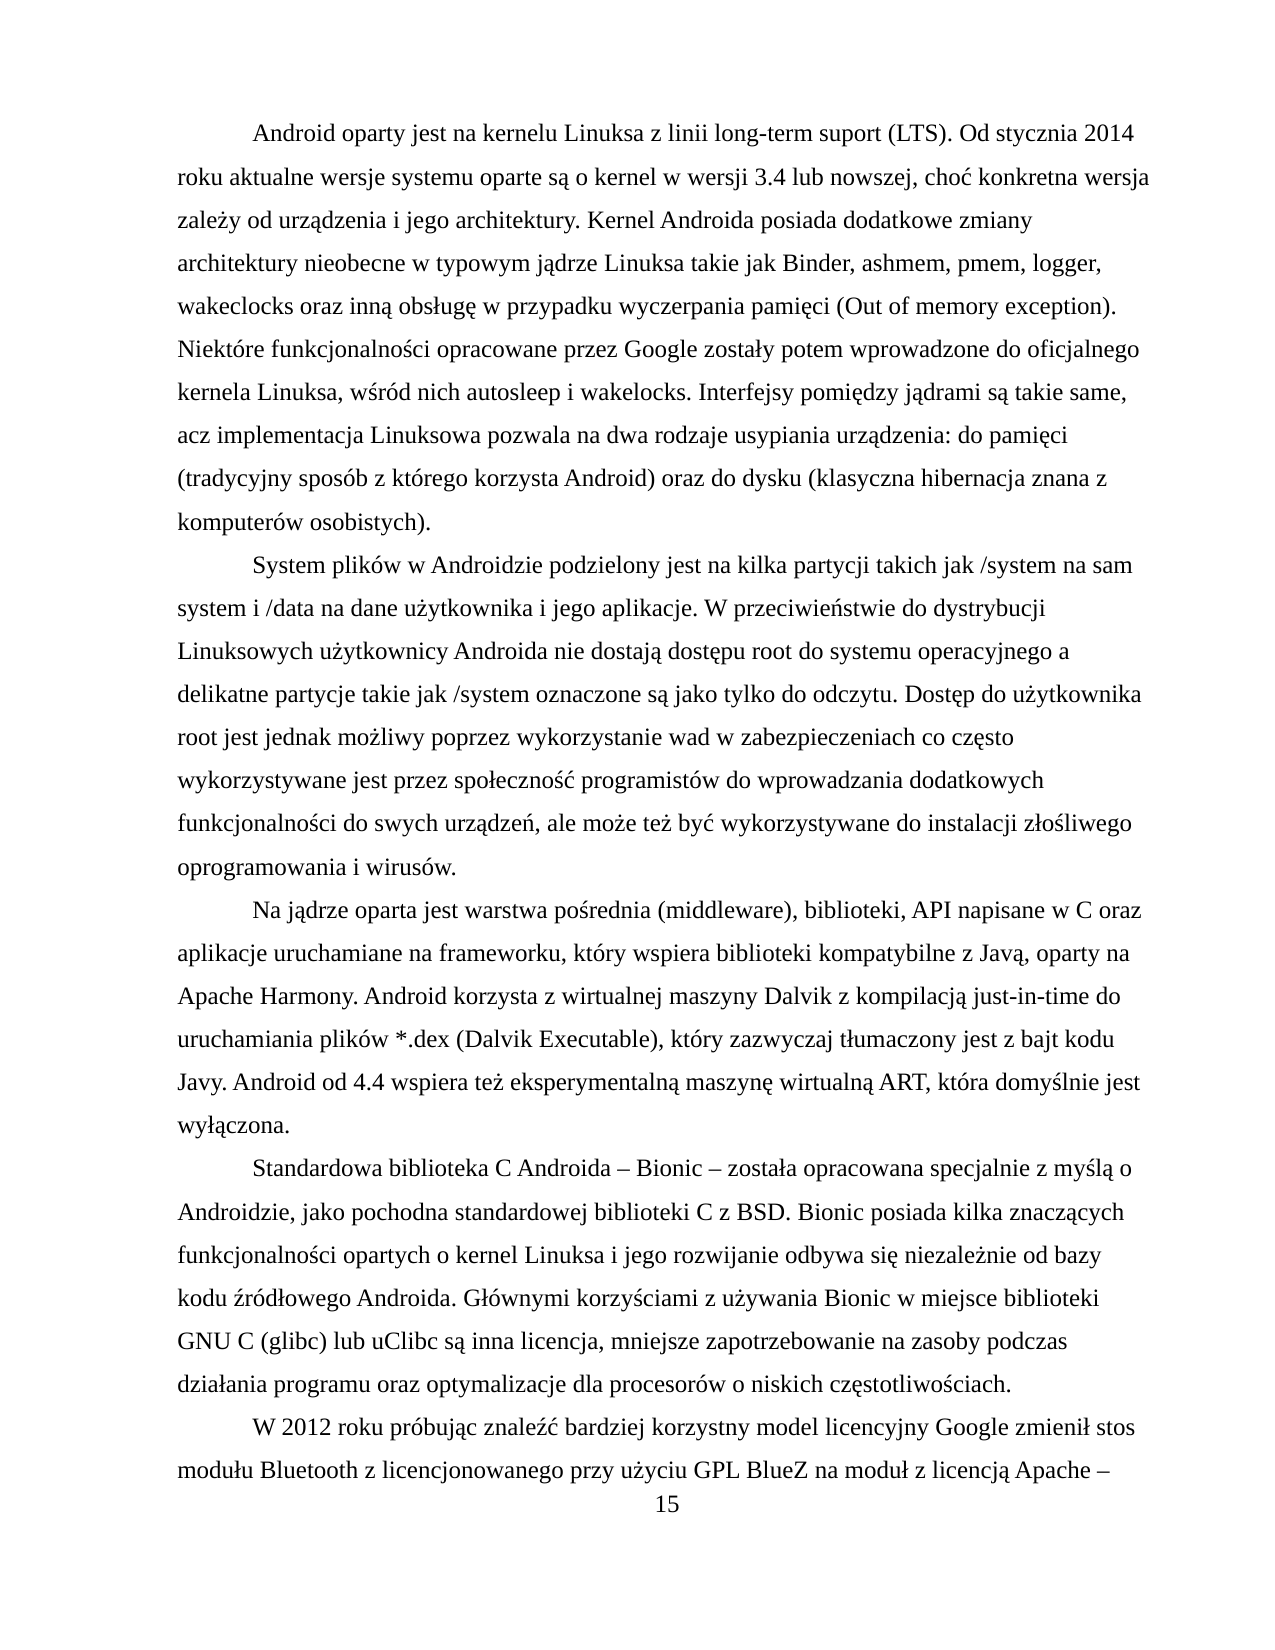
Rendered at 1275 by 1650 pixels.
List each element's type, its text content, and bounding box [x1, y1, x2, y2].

text Android oparty jest na kernelu Linuksa z linii long-term suport (LTS). Od stycznia 2014 roku aktualne wersje systemu oparte są o kernel w wersji 3.4 lub nowszej, choć konkretna wersja zależy od urządzenia i jego architektury. Kernel Androida posiada dodatkowe zmiany architektury nieobecne w typowym jądrze Linuksa takie jak Binder, ashmem, pmem, logger, wakeclocks oraz inną obsługę w przypadku wyczerpania pamięci (Out of memory exception). Niektóre funkcjonalności opracowane przez Google zostały potem wprowadzone do oficjalnego kernela Linuksa, wśród nich autosleep i wakelocks. Interfejsy pomiędzy jądrami są takie same, acz implementacja Linuksowa pozwala na dwa rodzaje usypiania urządzenia: do pamięci (tradycyjny sposób z którego korzysta Android) oraz do dysku (klasyczna hibernacja znana z komputerów osobistych). [177, 118, 1156, 535]
text System plików w Androidzie podzielony jest na kilka partycji takich jak /system na sam system i /data na dane użytkownika i jego aplikacje. W przeciwieństwie do dystrybucji Linuksowych użytkownicy Androida nie dostają dostępu root do systemu operacyjnego a delikatne partycje takie jak /system oznaczone są jako tylko do odczytu. Dostęp do użytkownika root jest jednak możliwy poprzez wykorzystanie wad w zabezpieczeniach co często wykorzystywane jest przez społeczność programistów do wprowadzania dodatkowych funkcjonalności do swych urządzeń, ale może też być wykorzystywane do instalacji złośliwego oprogramowania i wirusów. [177, 550, 1156, 880]
text Na jądrze oparta jest warstwa pośrednia (middleware), biblioteki, API napisane w C oraz aplikacje uruchamiane na frameworku, który wspiera biblioteki kompatybilne z Javą, oparty na Apache Harmony. Android korzysta z wirtualnej maszyny Dalvik z kompilacją just-in-time do uruchamiania plików *.dex (Dalvik Executable), który zazwyczaj tłumaczony jest z bajt kodu Javy. Android od 4.4 wspiera też eksperymentalną maszynę wirtualną ART, która domyślnie jest wyłączona. [177, 895, 1156, 1139]
text Standardowa biblioteka C Androida – Bionic – została opracowana specjalnie z myślą o Androidzie, jako pochodna standardowej biblioteki C z BSD. Bionic posiada kilka znaczących funkcjonalności opartych o kernel Linuksa i jego rozwijanie odbywa się niezależnie od bazy kodu źródłowego Androida. Głównymi korzyściami z używania Bionic w miejsce biblioteki GNU C (glibc) lub uClibc są inna licencja, mniejsze zapotrzebowanie na zasoby podczas działania programu oraz optymalizacje dla procesorów o niskich częstotliwościach. [177, 1153, 1156, 1398]
